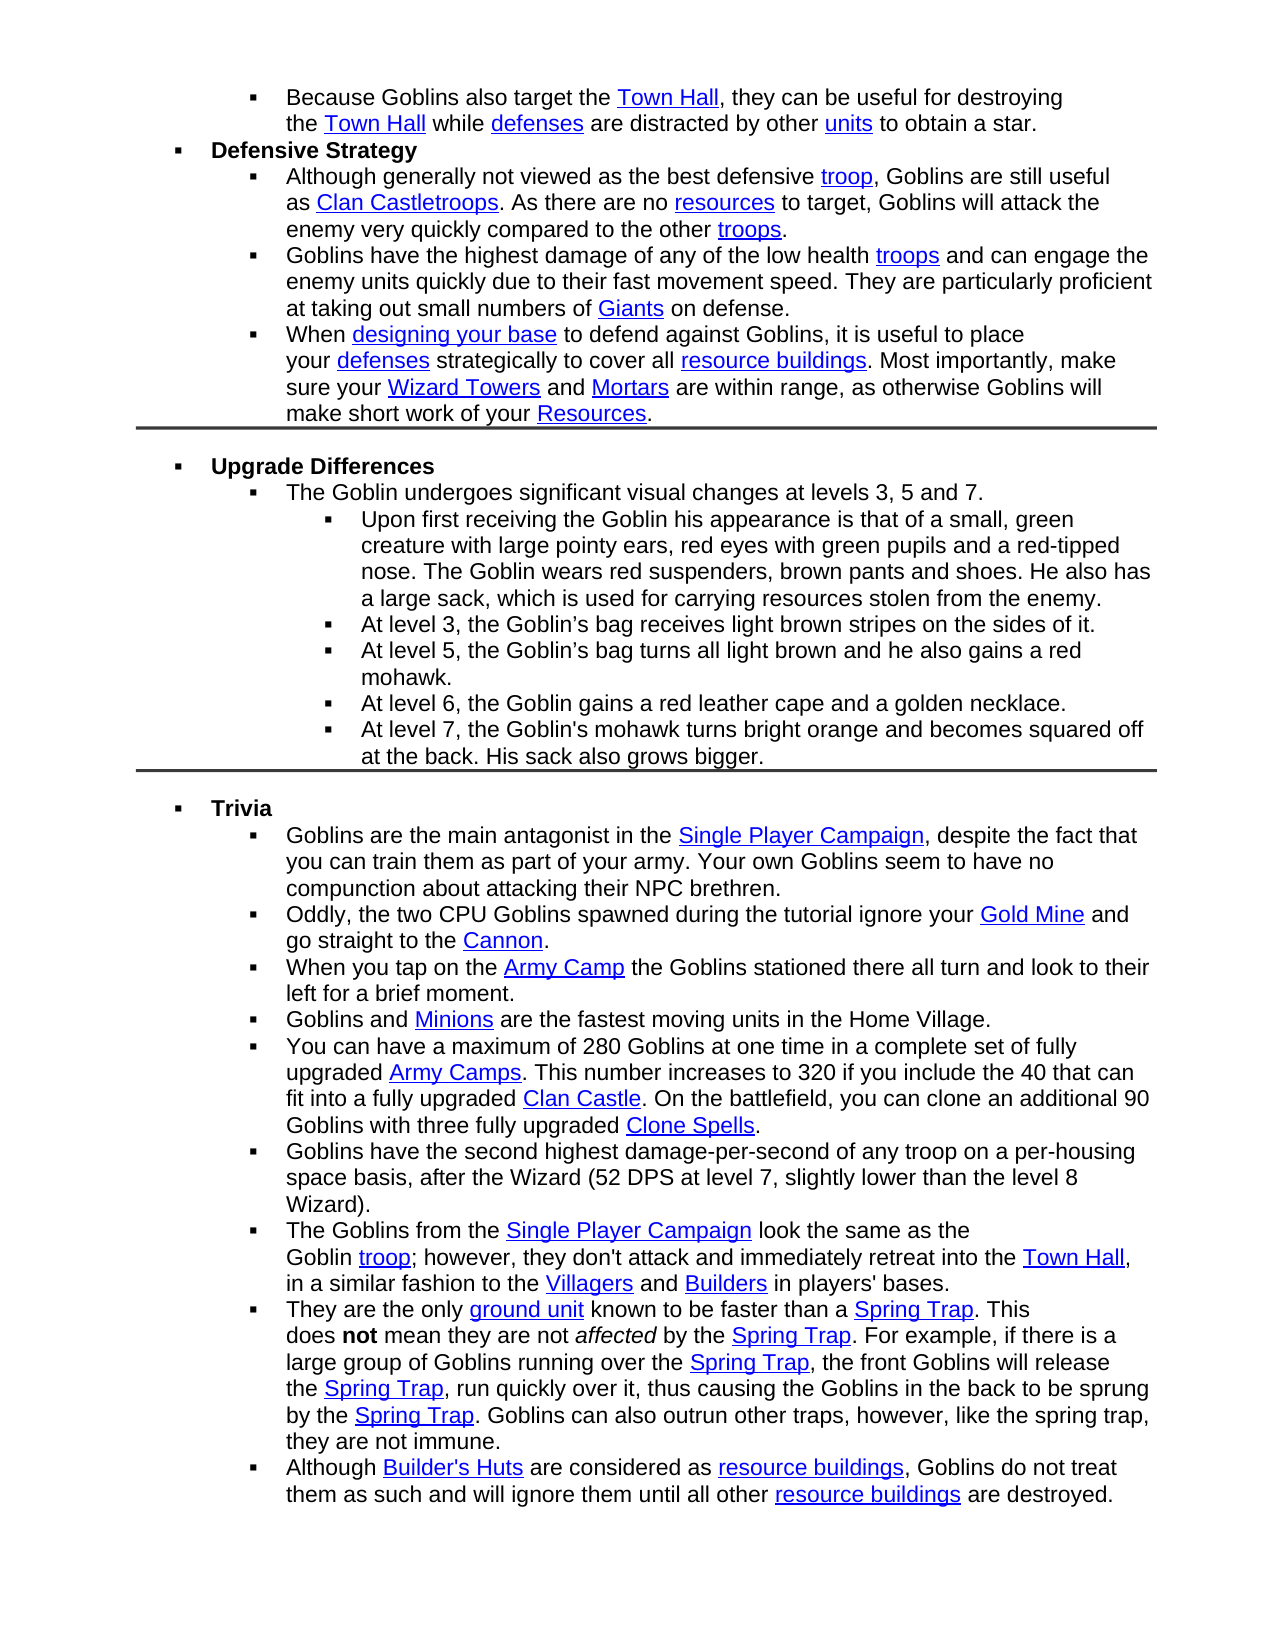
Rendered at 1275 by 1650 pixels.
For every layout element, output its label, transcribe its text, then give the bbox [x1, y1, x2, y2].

list Although generally not viewed as the best defensive troop, Goblins are still useful as Clan Castletroops. As there are no resources to target, Goblins will attack the enemy very quickly compared to the other troops. [248, 163, 1157, 242]
list Defensive Strategy [173, 137, 1157, 163]
list Oddly, the two CPU Goblins spawned during the tutorial ignore your Gold Mine and go straight to the Cannon. [248, 901, 1157, 953]
list Goblins and Minions are the fastest moving units in the Home Village. [248, 1006, 1157, 1033]
list When you tap on the Army Camp the Goblins stationed there all turn and look to their left for a brief moment. [248, 953, 1157, 1006]
list The Goblin undergoes significant visual changes at levels 3, 5 and 7. [248, 479, 1157, 506]
list Because Goblins also target the Town Hall, they can be useful for destroying the Town Hall while defenses are distracted by other units to obtain a star. [248, 84, 1157, 137]
list When designing your base to defend against Goblins, it is useful to place your defenses strategically to cover all resource buildings. Most importantly, make sure your Wizard Towers and Mortars are within range, as otherwise Goblins will make short work of your Resources. [248, 321, 1157, 426]
list You can have a maximum of 280 Goblins at one time in a complete set of fully upgraded Army Camps. This number increases to 320 if you include the 40 that can fit into a fully upgraded Clan Castle. On the battlefield, you can clone an additional 90 Goblins with three fully upgraded Clone Spells. [248, 1033, 1157, 1138]
list They are the only ground unit known to be faster than a Spring Trap. This does not mean they are not affected by the Spring Trap. For example, if there is a large group of Goblins running over the Spring Trap, the front Goblins will release the Spring Trap, run quickly over it, thus causing the Goblins in the back to be sprung by the Spring Trap. Goblins can also outrun other traps, however, like the spring trap, they are not immune. [248, 1296, 1157, 1454]
list Trivia [173, 795, 1157, 822]
list Goblins are the main antagonist in the Single Player Campaign, despite the fact that you can train them as part of your army. Your own Goblins seem to have no compunction about attacking their NPC brethren. [248, 822, 1157, 901]
list At level 3, the Goblin’s bag receives light brown stripes on the sides of it. [323, 611, 1157, 637]
list Goblins have the second highest damage-per-second of any troop on a per-housing space basis, after the Wizard (52 DPS at level 7, slightly lower than the level 8 Wizard). [248, 1138, 1157, 1217]
list Upgrade Differences [173, 453, 1157, 479]
list At level 7, the Goblin's mohawk turns bright orange and becomes squared off at the back. His sack also grows bigger. [323, 716, 1157, 769]
list Goblins have the highest damage of any of the low health troops and can engage the enemy units quickly due to their fast movement speed. They are particularly proficient at taking out small numbers of Giants on defense. [248, 242, 1157, 321]
list Although Builder's Huts are considered as resource buildings, Goblins do not treat them as such and will ignore them until all other resource buildings are destroyed. [248, 1454, 1157, 1507]
list At level 6, the Goblin gains a red leather cape and a golden necklace. [323, 690, 1157, 716]
list At level 5, the Goblin’s bag turns all light brown and he also gains a red mohawk. [323, 637, 1157, 690]
list Upon first receiving the Goblin his appearance is that of a small, green creature with large pointy ears, red eyes with green pupils and a red-tipped nose. The Goblin wears red suspenders, brown pants and shoes. He also has a large sack, which is used for carrying resources stolen from the enemy. [323, 506, 1157, 611]
list The Goblins from the Single Player Campaign look the same as the Goblin troop; however, they don't attack and immediately retreat into the Town Hall, in a similar fashion to the Villagers and Builders in players' bases. [248, 1217, 1157, 1296]
